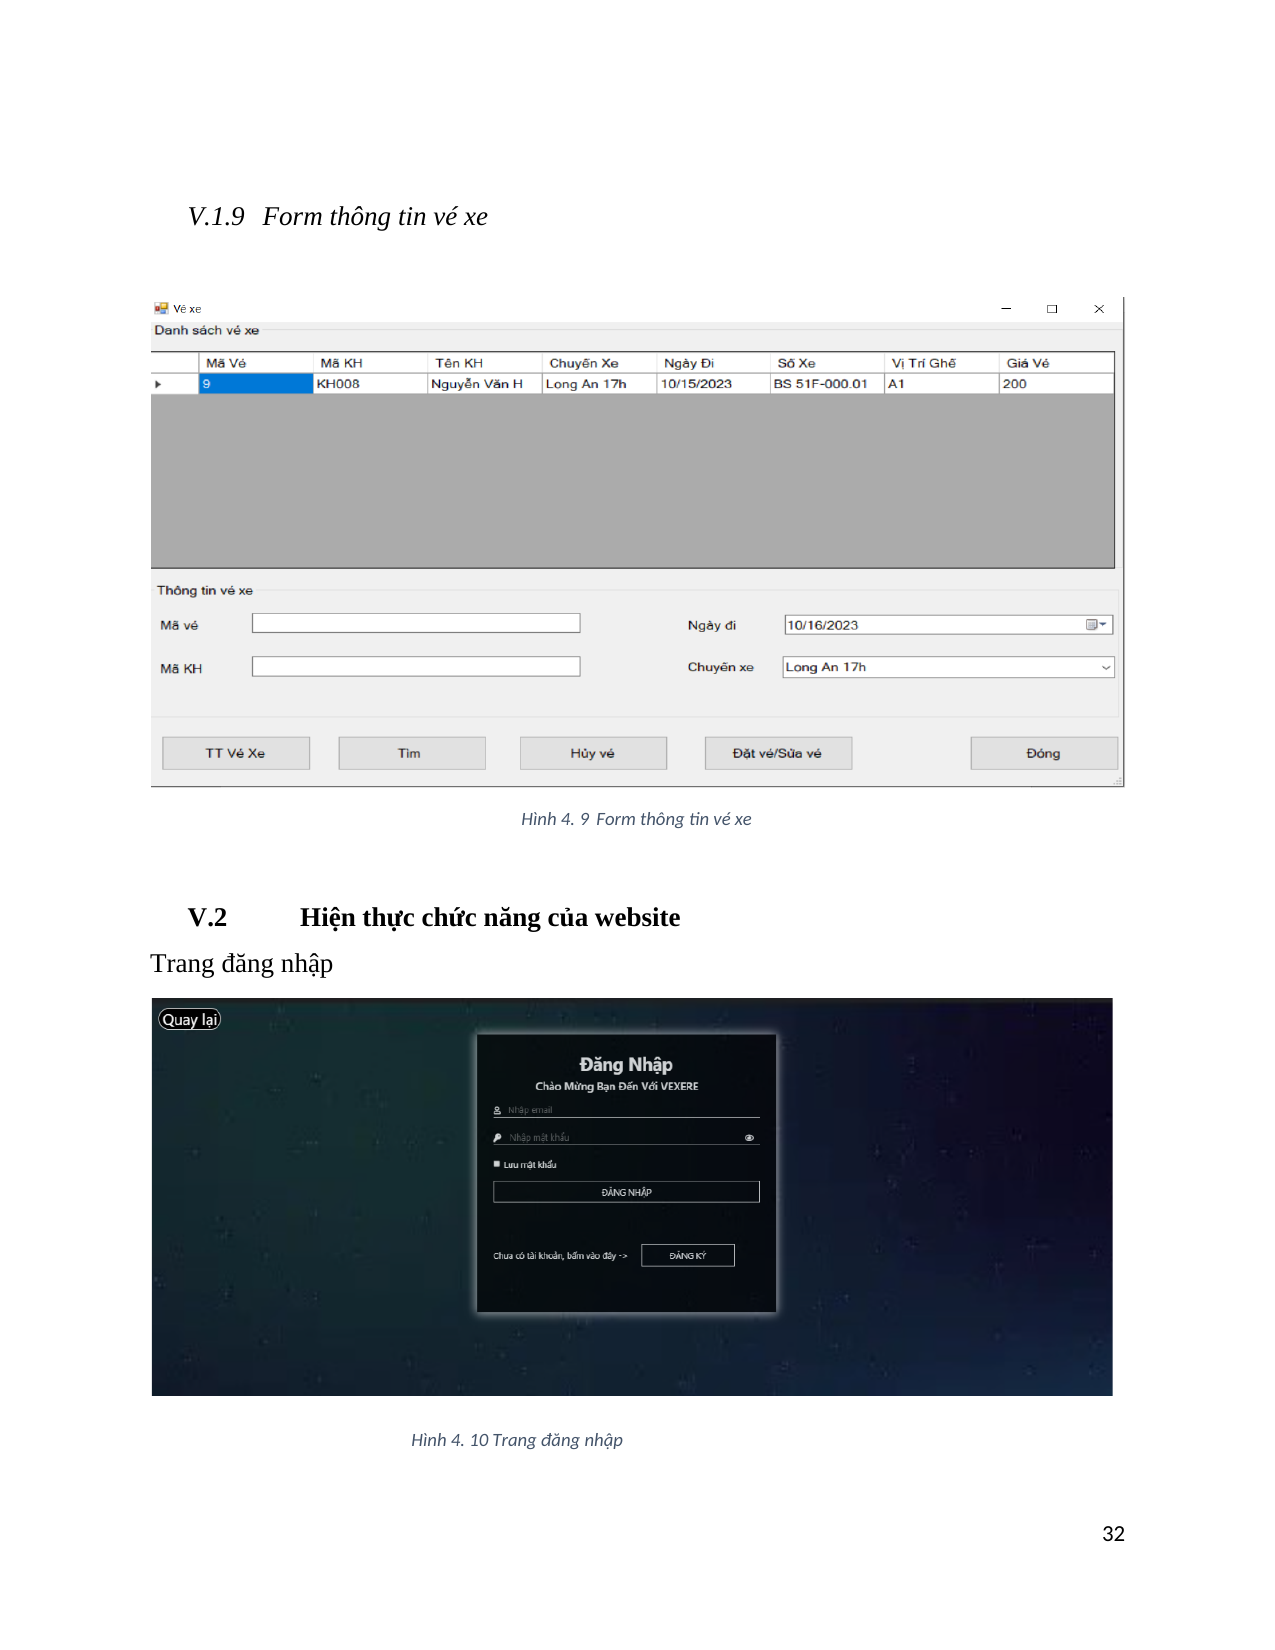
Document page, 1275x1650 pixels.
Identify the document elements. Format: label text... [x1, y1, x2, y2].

subtitle Hiện thực chức năng của website [187, 901, 1125, 932]
text Hình 4. Form thông tin vé xe [150, 807, 1125, 829]
subtitle Form thông tin vé xe [187, 200, 1125, 231]
text Trang đăng nhập [150, 947, 1125, 978]
picture [150, 296, 1125, 788]
